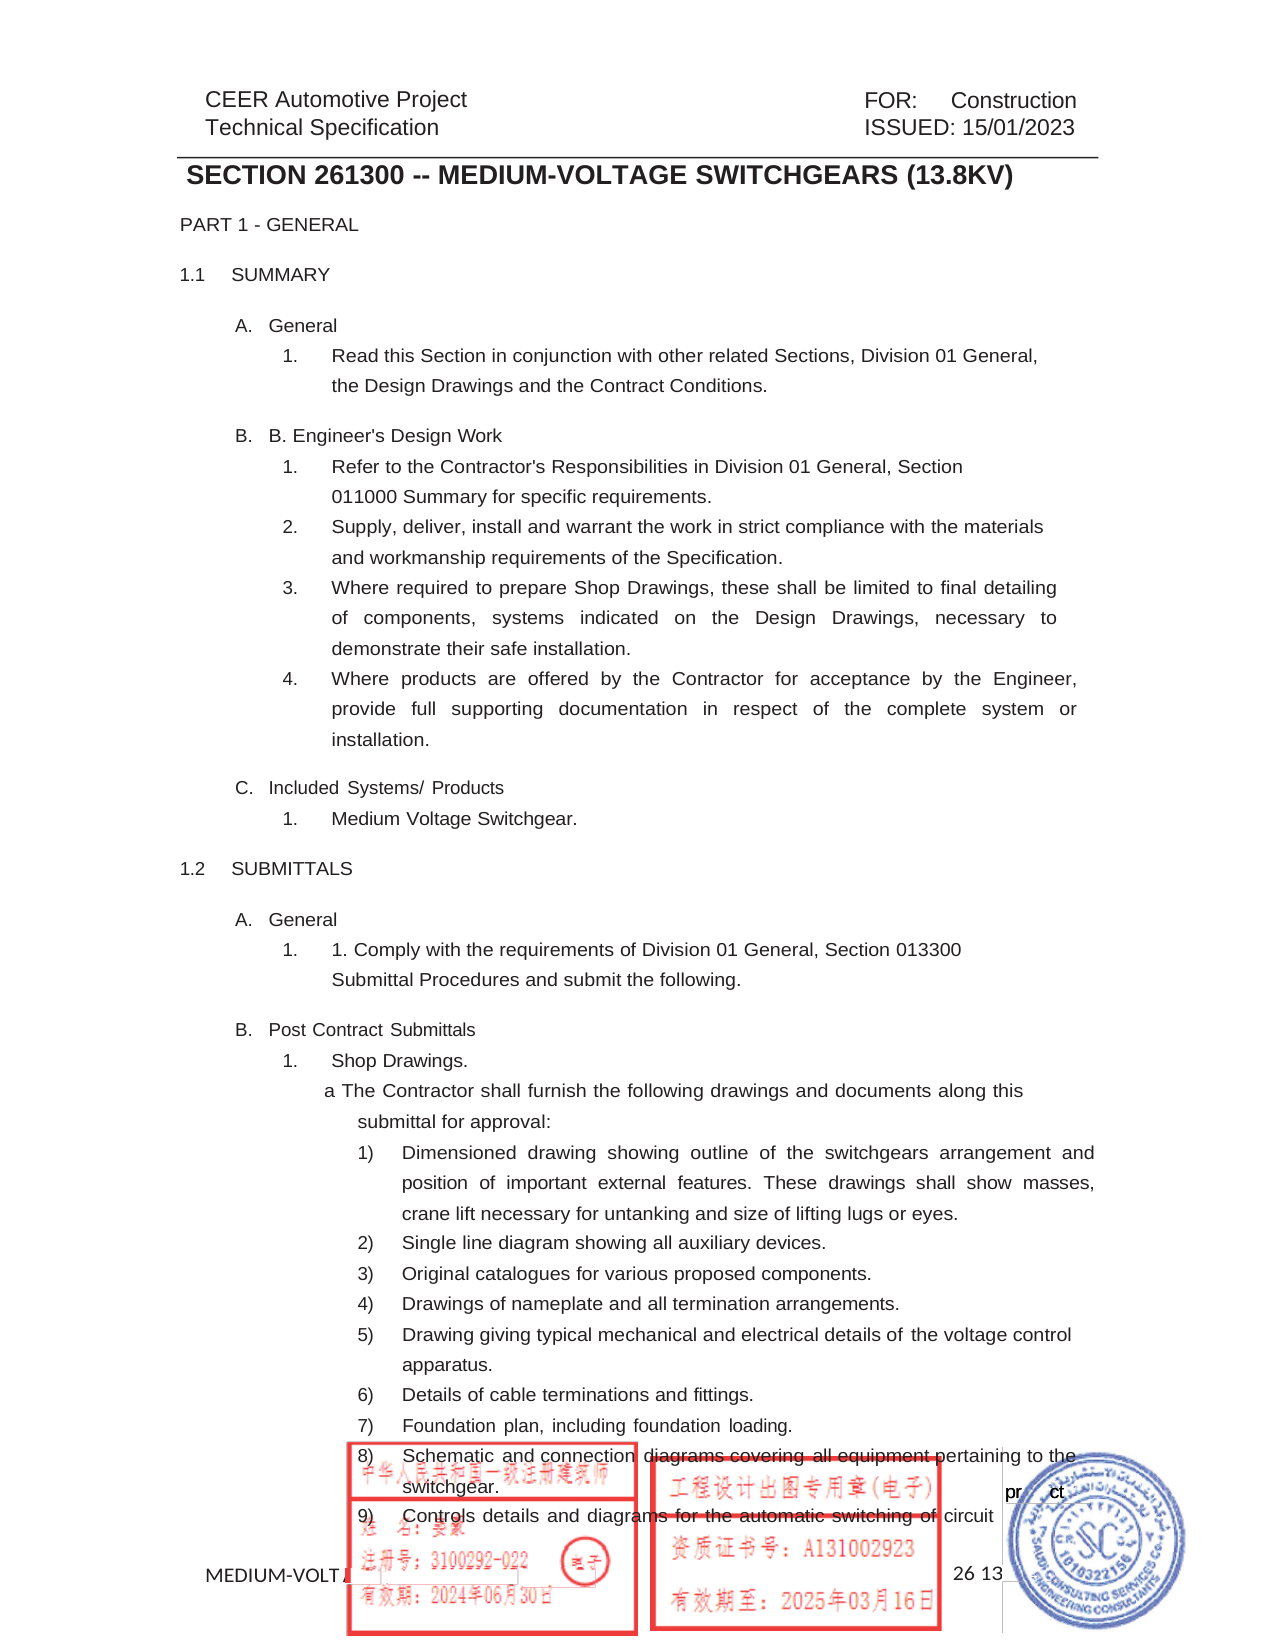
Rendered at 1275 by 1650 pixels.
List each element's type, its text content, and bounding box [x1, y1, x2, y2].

list Refer to the Contractor's Responsibilities in Division 01 General, Section 011000 Summary for specific requirements. [282, 456, 1030, 507]
picture [1002, 1527, 1189, 1633]
list B. Engineer's Design Work [235, 425, 1200, 446]
list Schematic and connection diagrams covering all equipment pertaining to the switchgear. [357, 1445, 1092, 1497]
list 1. Comply with the requirements of Division 01 General, Section 013300 Submittal Procedures and submit the following. [282, 939, 1045, 991]
list Where products are offered by the Contractor for acceptance by the Engineer, provide full supporting documentation in respect of the complete system or installation. [282, 668, 1078, 750]
list Shop Drawings. [282, 1049, 1200, 1071]
picture [345, 1439, 638, 1636]
list Original catalogues for various proposed components. [357, 1262, 1200, 1284]
picture [1002, 1446, 1189, 1506]
list SUBMITTALS [179, 858, 1200, 880]
list Where required to prepare Shop Drawings, these shall be limited to final detailing of components, systems indicated on the Design Drawings, necessary to demonstrate their safe installation. [282, 577, 1057, 659]
list Supply, deliver, install and warrant the work in strict compliance with the materials and workmanship requirements of the Specification. [282, 516, 1073, 568]
list Post Contract Submittals [235, 1019, 1200, 1040]
list Single line diagram showing all auxiliary devices. [357, 1233, 1200, 1254]
list Foundation plan, including foundation loading. [357, 1414, 1200, 1436]
list Drawings of nameplate and all termination arrangements. [357, 1293, 1200, 1315]
list SUMMARY [179, 264, 1200, 286]
list Dimensioned drawing showing outline of the switchgears arrangement and position of important external features. These drawings shall show masses, crane lift necessary for untanking and size of lifting lugs or eyes. [357, 1142, 1096, 1224]
list Controls details and diagrams for the automatic switching of circuit [357, 1506, 1200, 1527]
picture [650, 1497, 942, 1506]
list Included Systems/ Products [235, 777, 1200, 799]
picture [650, 1527, 942, 1631]
list Read this Section in conjunction with other related Sections, Division 01 General, the Design Drawings and the Contract Conditions. [282, 345, 1067, 397]
text a The Contractor shall furnish the following drawings and documents along this submittal for approval: [324, 1080, 1025, 1132]
title SECTION 261300 -- MEDIUM-VOLTAGE SWITCHGEARS (13.8KV) [186, 159, 1200, 190]
list Medium Voltage Switchgear. [282, 808, 1200, 830]
text PART 1 - GENERAL [179, 214, 1200, 236]
list Drawing giving typical mechanical and electrical details of the voltage control apparatus. [357, 1324, 1092, 1376]
list General [235, 314, 1200, 336]
list Details of cable terminations and fittings. [357, 1384, 1200, 1405]
list General [235, 908, 1200, 930]
